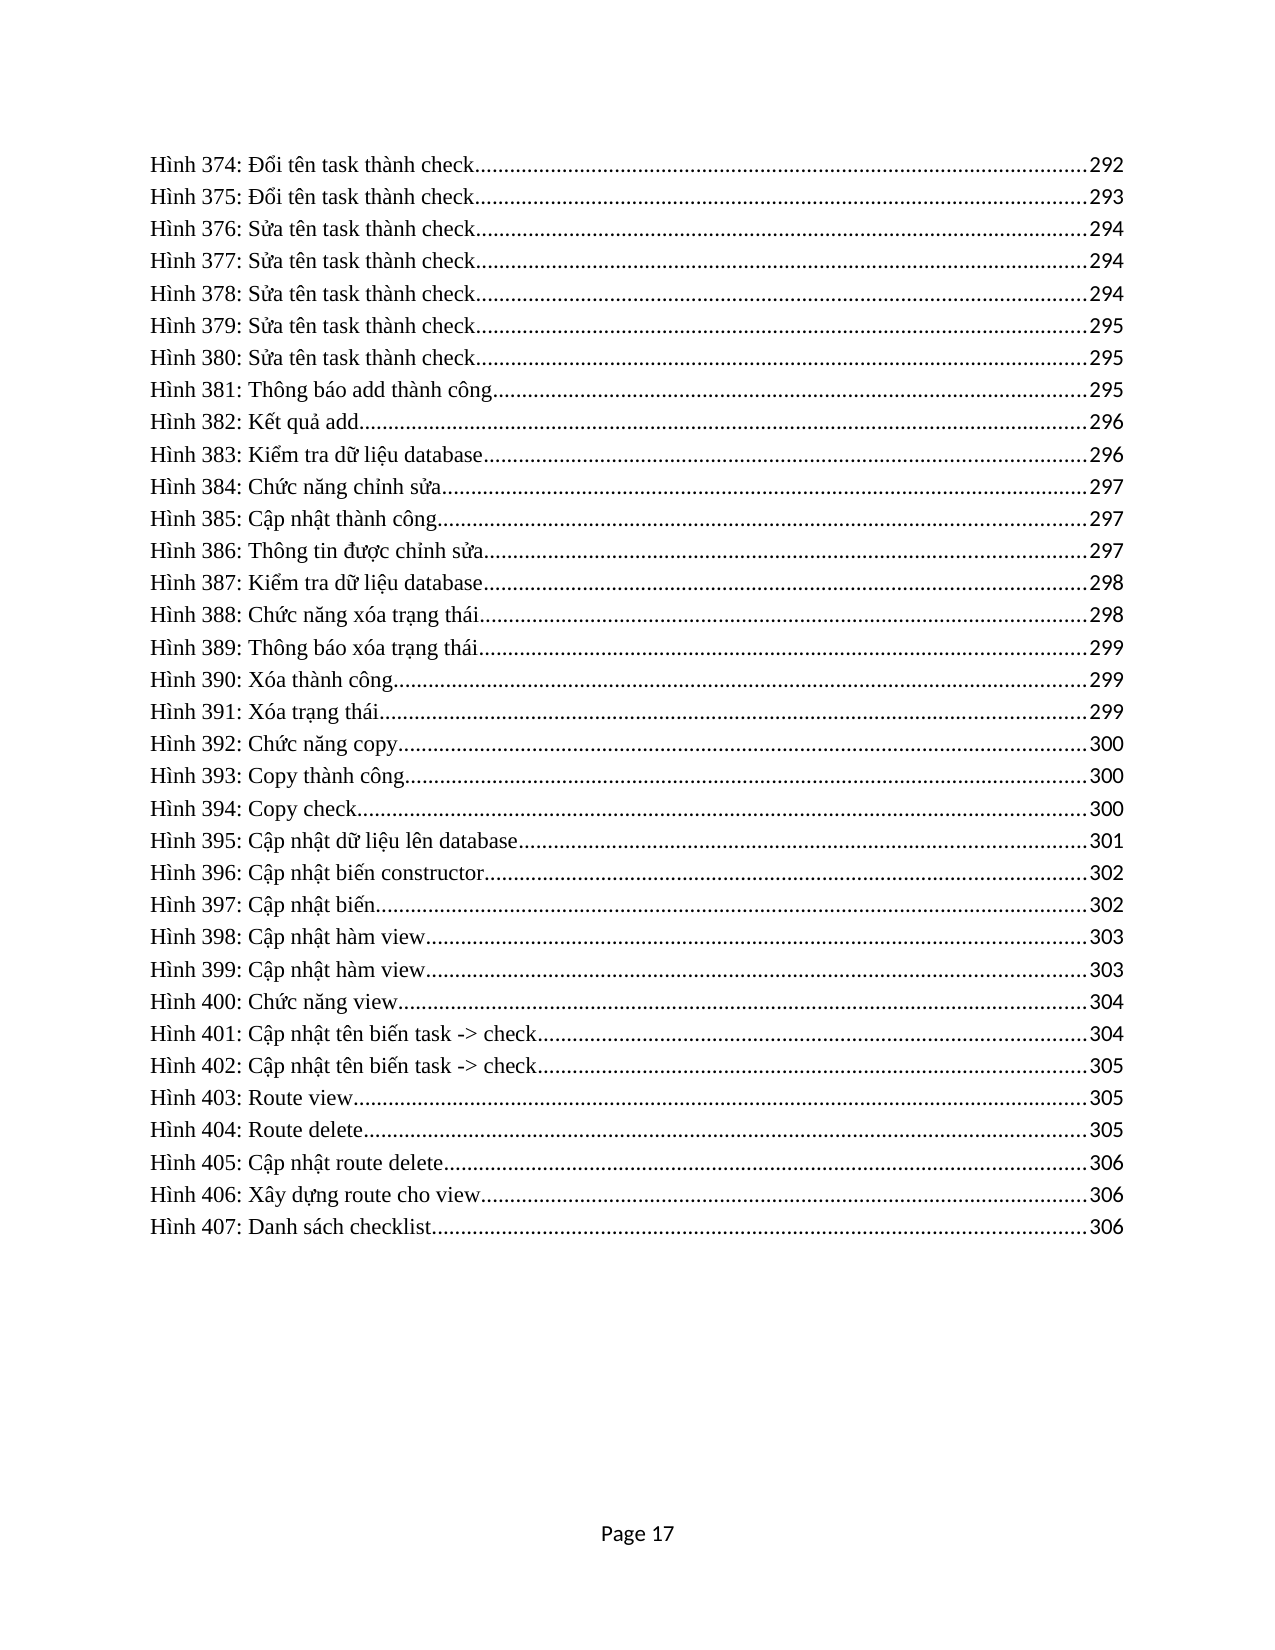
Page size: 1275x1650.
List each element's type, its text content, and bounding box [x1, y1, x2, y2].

text Hình 400: Chức năng view 304 [150, 987, 1125, 1015]
text Hình 390: Xóa thành công 299 [150, 665, 1125, 693]
text Hình 387: Kiểm tra dữ liệu database 298 [150, 568, 1125, 596]
text Hình 378: Sửa tên task thành check 294 [150, 279, 1125, 307]
text Hình 392: Chức năng copy 300 [150, 729, 1125, 757]
text Hình 386: Thông tin được chỉnh sửa 297 [150, 536, 1125, 564]
text Hình 394: Copy check 300 [150, 794, 1125, 822]
text Hình 385: Cập nhật thành công 297 [150, 504, 1125, 532]
text Hình 406: Xây dựng route cho view 306 [150, 1180, 1125, 1208]
text Hình 384: Chức năng chỉnh sửa 297 [150, 472, 1125, 500]
text Hình 397: Cập nhật biến 302 [150, 890, 1125, 918]
text Hình 381: Thông báo add thành công 295 [150, 375, 1125, 403]
text Hình 395: Cập nhật dữ liệu lên database 301 [150, 826, 1125, 854]
text Hình 403: Route view 305 [150, 1083, 1125, 1111]
text Hình 376: Sửa tên task thành check 294 [150, 214, 1125, 242]
text Hình 404: Route delete 305 [150, 1116, 1125, 1144]
text Hình 398: Cập nhật hàm view 303 [150, 922, 1125, 951]
text Hình 396: Cập nhật biến constructor 302 [150, 858, 1125, 886]
text Hình 399: Cập nhật hàm view 303 [150, 955, 1125, 983]
text Hình 402: Cập nhật tên biến task -> check 305 [150, 1051, 1125, 1079]
text Hình 374: Đổi tên task thành check 292 [150, 150, 1125, 178]
text Hình 382: Kết quả add 296 [150, 407, 1125, 436]
text Hình 405: Cập nhật route delete 306 [150, 1148, 1125, 1176]
text Hình 389: Thông báo xóa trạng thái 299 [150, 633, 1125, 661]
text Hình 401: Cập nhật tên biến task -> check 304 [150, 1019, 1125, 1047]
text Hình 388: Chức năng xóa trạng thái 298 [150, 601, 1125, 629]
text Hình 380: Sửa tên task thành check 295 [150, 343, 1125, 371]
text Hình 379: Sửa tên task thành check 295 [150, 311, 1125, 339]
text Hình 383: Kiểm tra dữ liệu database 296 [150, 440, 1125, 468]
text Hình 375: Đổi tên task thành check 293 [150, 182, 1125, 210]
text Hình 391: Xóa trạng thái 299 [150, 697, 1125, 725]
text Hình 377: Sửa tên task thành check 294 [150, 247, 1125, 274]
text Hình 393: Copy thành công 300 [150, 762, 1125, 789]
text Hình 407: Danh sách checklist 306 [150, 1212, 1125, 1240]
